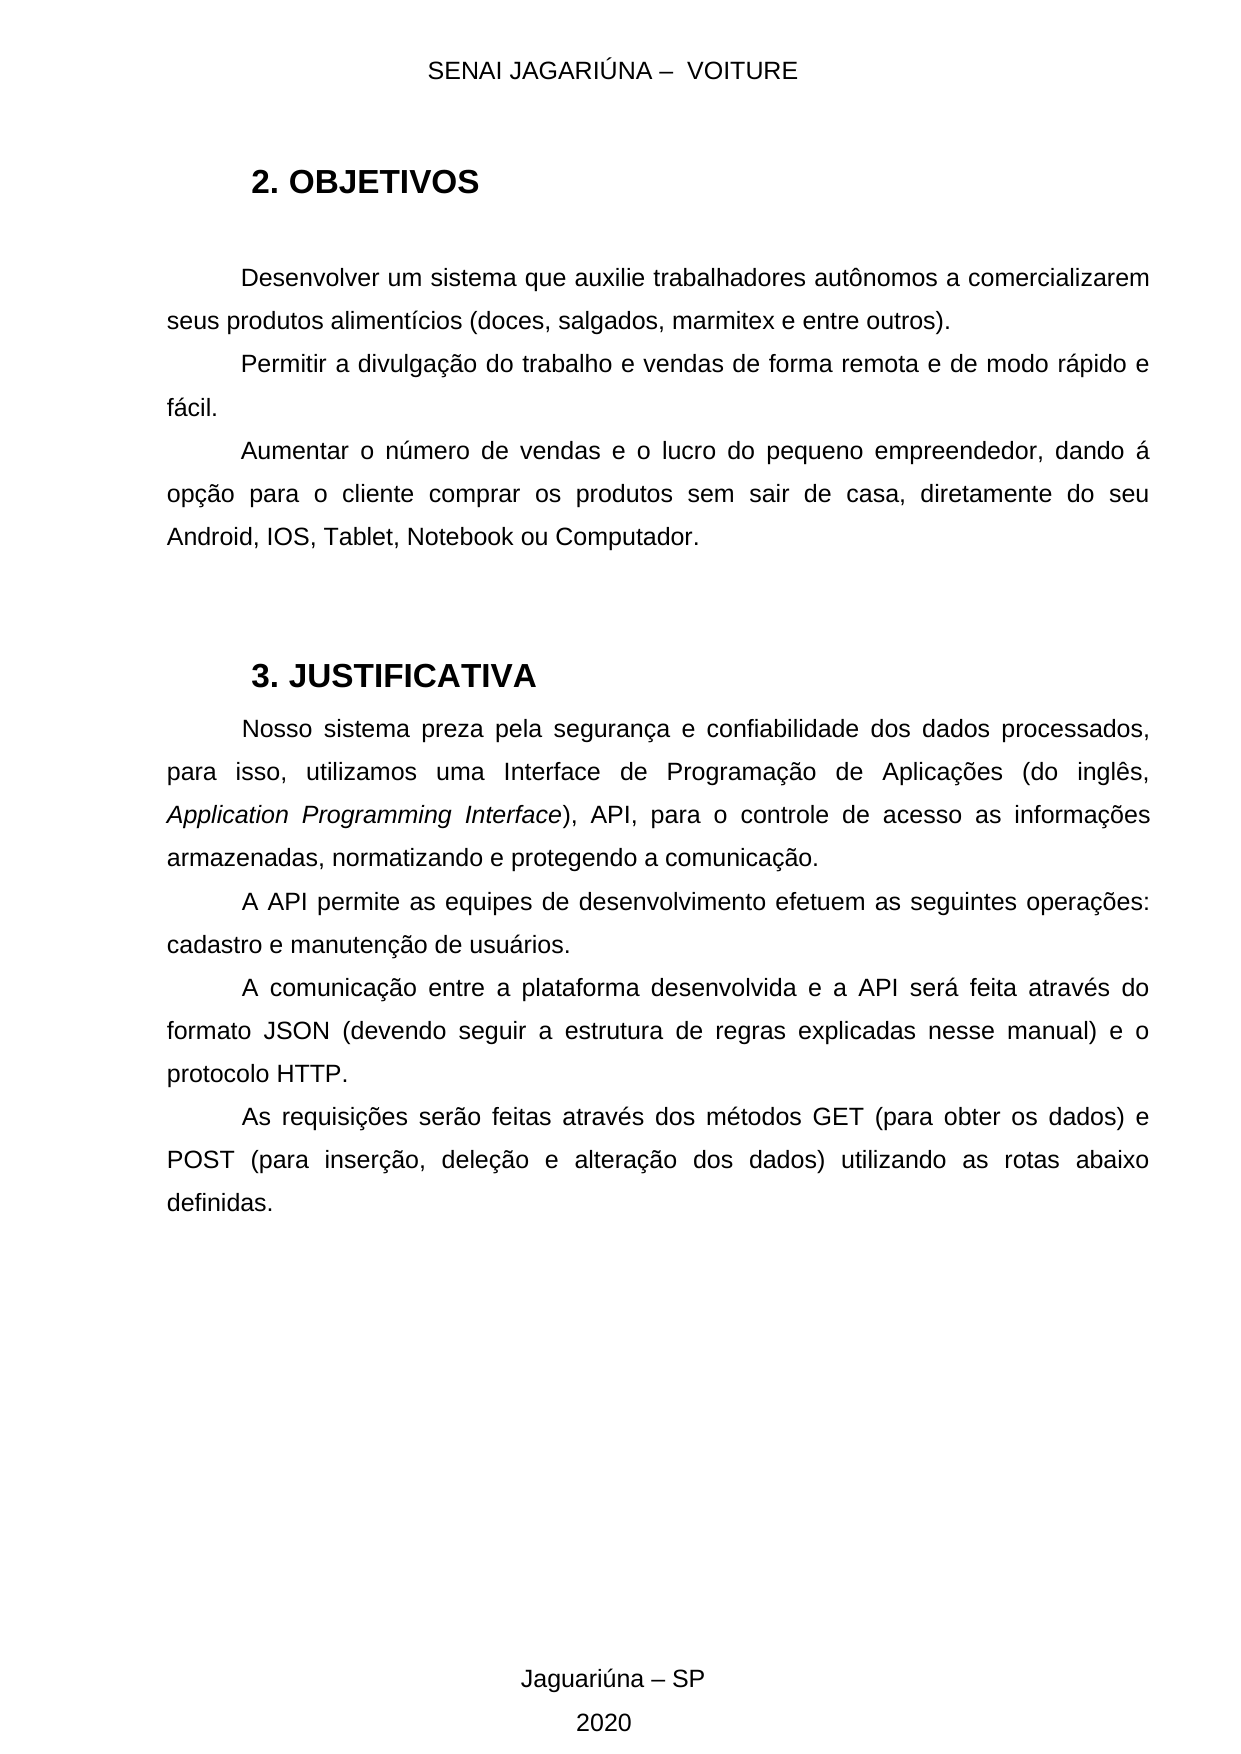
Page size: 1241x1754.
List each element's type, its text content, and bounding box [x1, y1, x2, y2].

text Aumentar o número de vendas e o lucro do pequeno empreendedor, dando á opção para o cliente comprar os produtos sem sair de casa, diretamente do seu Android, IOS, Tablet, Notebook ou Computador. [167, 436, 1151, 551]
text Nosso sistema preza pela segurança e confiabilidade dos dados processados, para isso, utilizamos uma Interface de Programação de Aplicações (do inglês, Application Programming Interface), API, para o controle de acesso as informações armazenadas, normatizando e protegendo a comunicação. [167, 714, 1151, 872]
text As requisições serão feitas através dos métodos GET (para obter os dados) e POST (para inserção, deleção e alteração dos dados) utilizando as rotas abaixo definidas. [167, 1102, 1151, 1217]
subtitle OBJETIVOS [251, 162, 1151, 201]
text Permitir a divulgação do trabalho e vendas de forma remota e de modo rápido e fácil. [167, 349, 1151, 421]
text A API permite as equipes de desenvolvimento efetuem as seguintes operações: cadastro e manutenção de usuários. [167, 886, 1151, 958]
subtitle JUSTIFICATIVA [251, 656, 1151, 695]
text A comunicação entre a plataforma desenvolvida e a API será feita através do formato JSON (devendo seguir a estrutura de regras explicadas nesse manual) e o protocolo HTTP. [167, 973, 1151, 1088]
text Desenvolver um sistema que auxilie trabalhadores autônomos a comercializarem seus produtos alimentícios (doces, salgados, marmitex e entre outros). [167, 263, 1151, 335]
